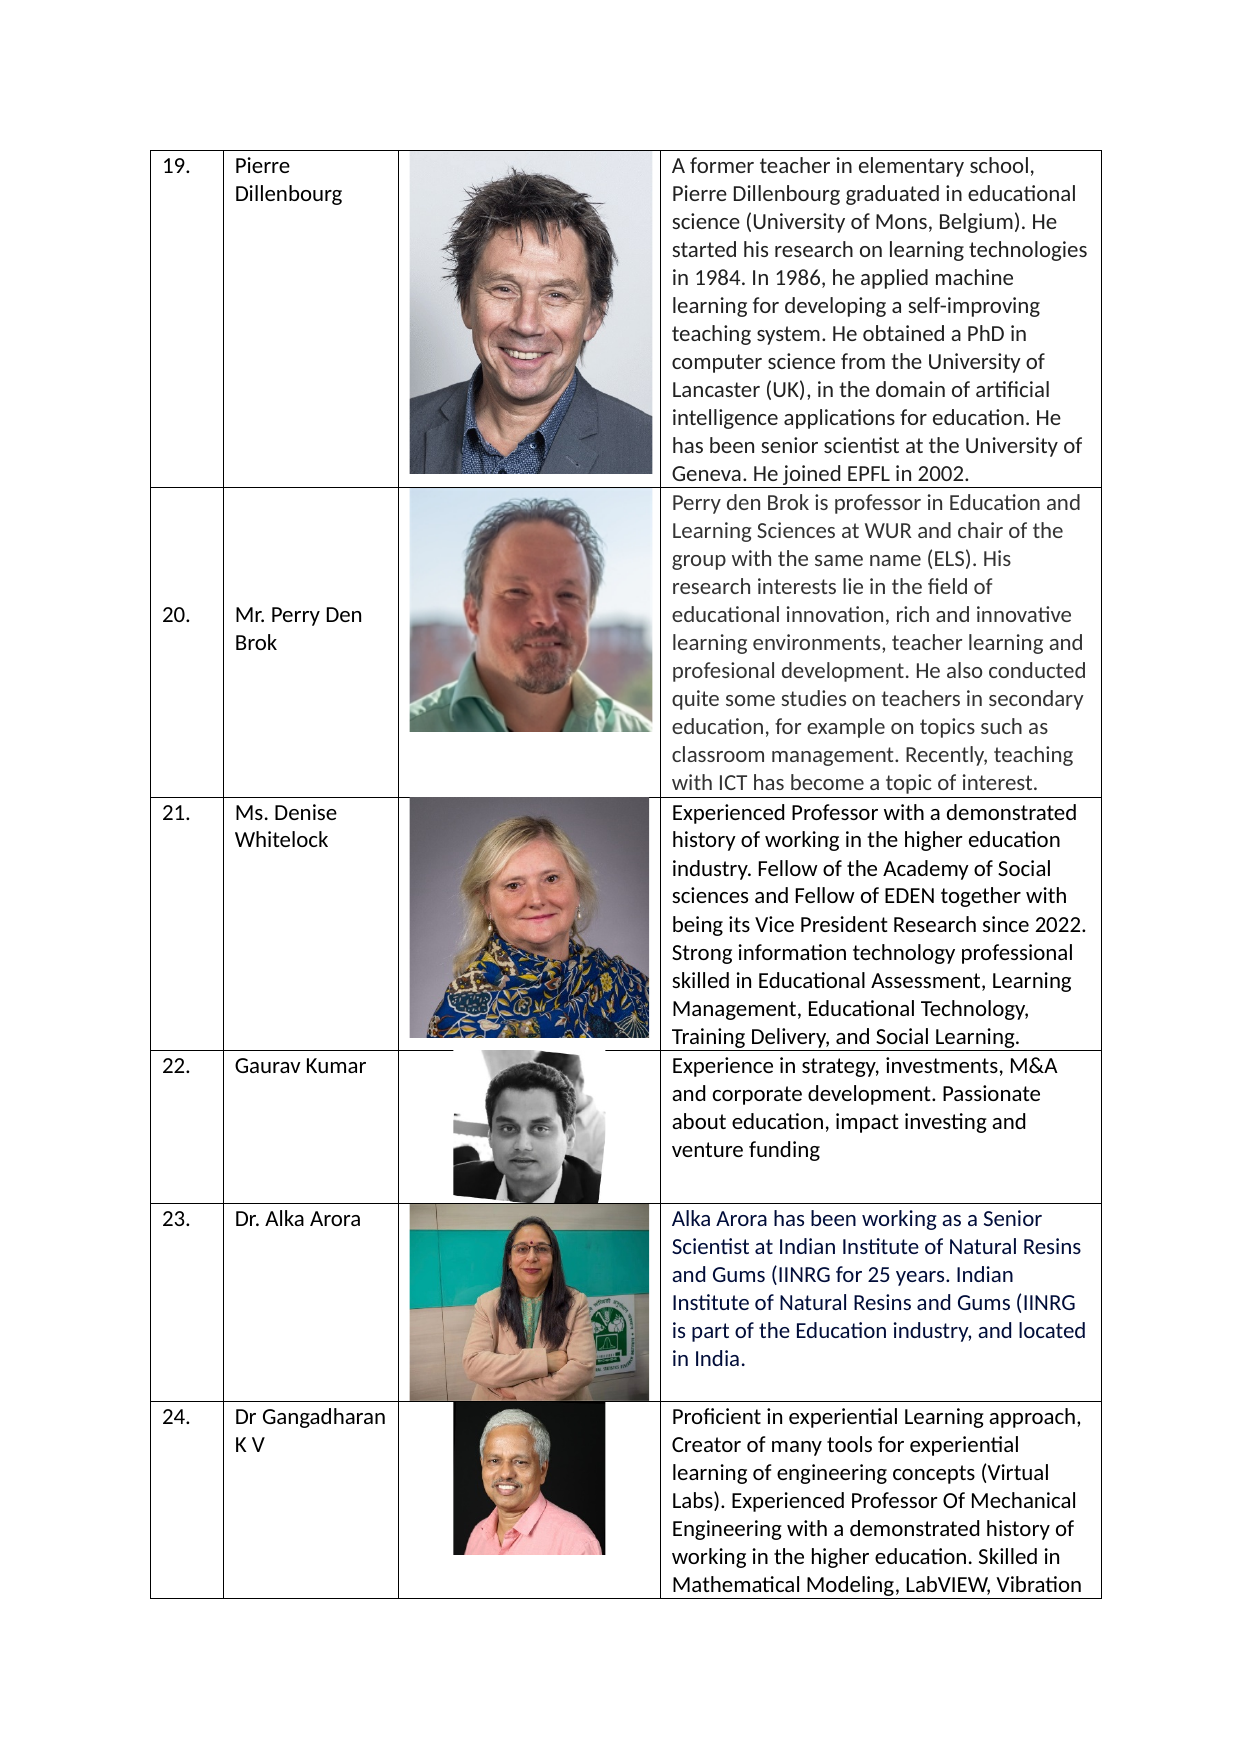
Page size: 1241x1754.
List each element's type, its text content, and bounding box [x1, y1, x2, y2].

picture [409, 488, 653, 732]
table_cell A former teacher in elementary school, Pierre Dillenbourg graduated in educational science (University of Mons, Belgium). He started his research on learning technologies in 1984. In 1986, he applied machine learning for developing a self-improving teaching system. He obtained a PhD in computer science from the University of Lancaster (UK), in the domain of artificial intelligence applications for education. He has been senior scientist at the University of Geneva. He joined EPFL in 2002. [976, 151, 1101, 487]
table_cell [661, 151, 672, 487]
table_cell [650, 1204, 660, 1401]
table_cell Alka Arora has been working as a Senior Scientist at Indian Institute of Natural Resins and Gums (IINRG for 25 years. Indian Institute of Natural Resins and Gums (IINRG is part of the Education industry, and located in India. [661, 1204, 1101, 1401]
table_cell [399, 1051, 453, 1203]
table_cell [661, 1402, 1101, 1598]
table_cell 24. [151, 1402, 223, 1598]
table_cell [399, 488, 660, 797]
picture [409, 1204, 650, 1401]
table_cell [399, 1204, 409, 1401]
table_cell Perry den Brok is professor in Education and Learning Sciences at WUR and chair of the group with the same name (ELS). His research interests lie in the field of educational innovation, rich and innovative learning environments, teacher learning and profesional development. He also conducted quite some studies on teachers in secondary education, for example on topics such as classroom management. Recently, teaching with ICT has become a topic of interest. [661, 488, 1101, 797]
table_cell Gaurav Kumar [224, 1051, 398, 1203]
table_cell 23. [151, 1204, 223, 1401]
table_cell Dr. Alka Arora [224, 1204, 398, 1401]
table_cell Ms. Denise Whitelock [224, 798, 398, 1050]
table_cell [399, 798, 660, 1050]
picture [409, 797, 650, 1038]
picture [453, 1402, 606, 1555]
table_cell Mr. Perry Den Brok [224, 488, 398, 797]
table_cell 19. [151, 151, 223, 487]
table_cell Experience in strategy, investments, M&A and corporate development. Passionate about education, impact investing and venture funding [661, 1051, 1101, 1203]
table_cell [399, 151, 660, 487]
table_cell [399, 1402, 660, 1598]
table_cell Experienced Professor with a demonstrated history of working in the higher education industry. Fellow of the Academy of Social sciences and Fellow of EDEN together with being its Vice President Research since 2022. Strong information technology professional skilled in Educational Assessment, Learning Management, Educational Technology, Training Delivery, and Social Learning. [661, 798, 1101, 1050]
table_cell Pierre Dillenbourg [224, 151, 398, 487]
table_cell 22. [151, 1051, 223, 1203]
picture [409, 151, 653, 474]
table_cell 20. [151, 488, 223, 797]
table_cell [606, 1051, 660, 1203]
picture [453, 1050, 606, 1203]
table_cell 21. [151, 798, 223, 1050]
table_cell Dr Gangadharan K V [224, 1402, 398, 1598]
